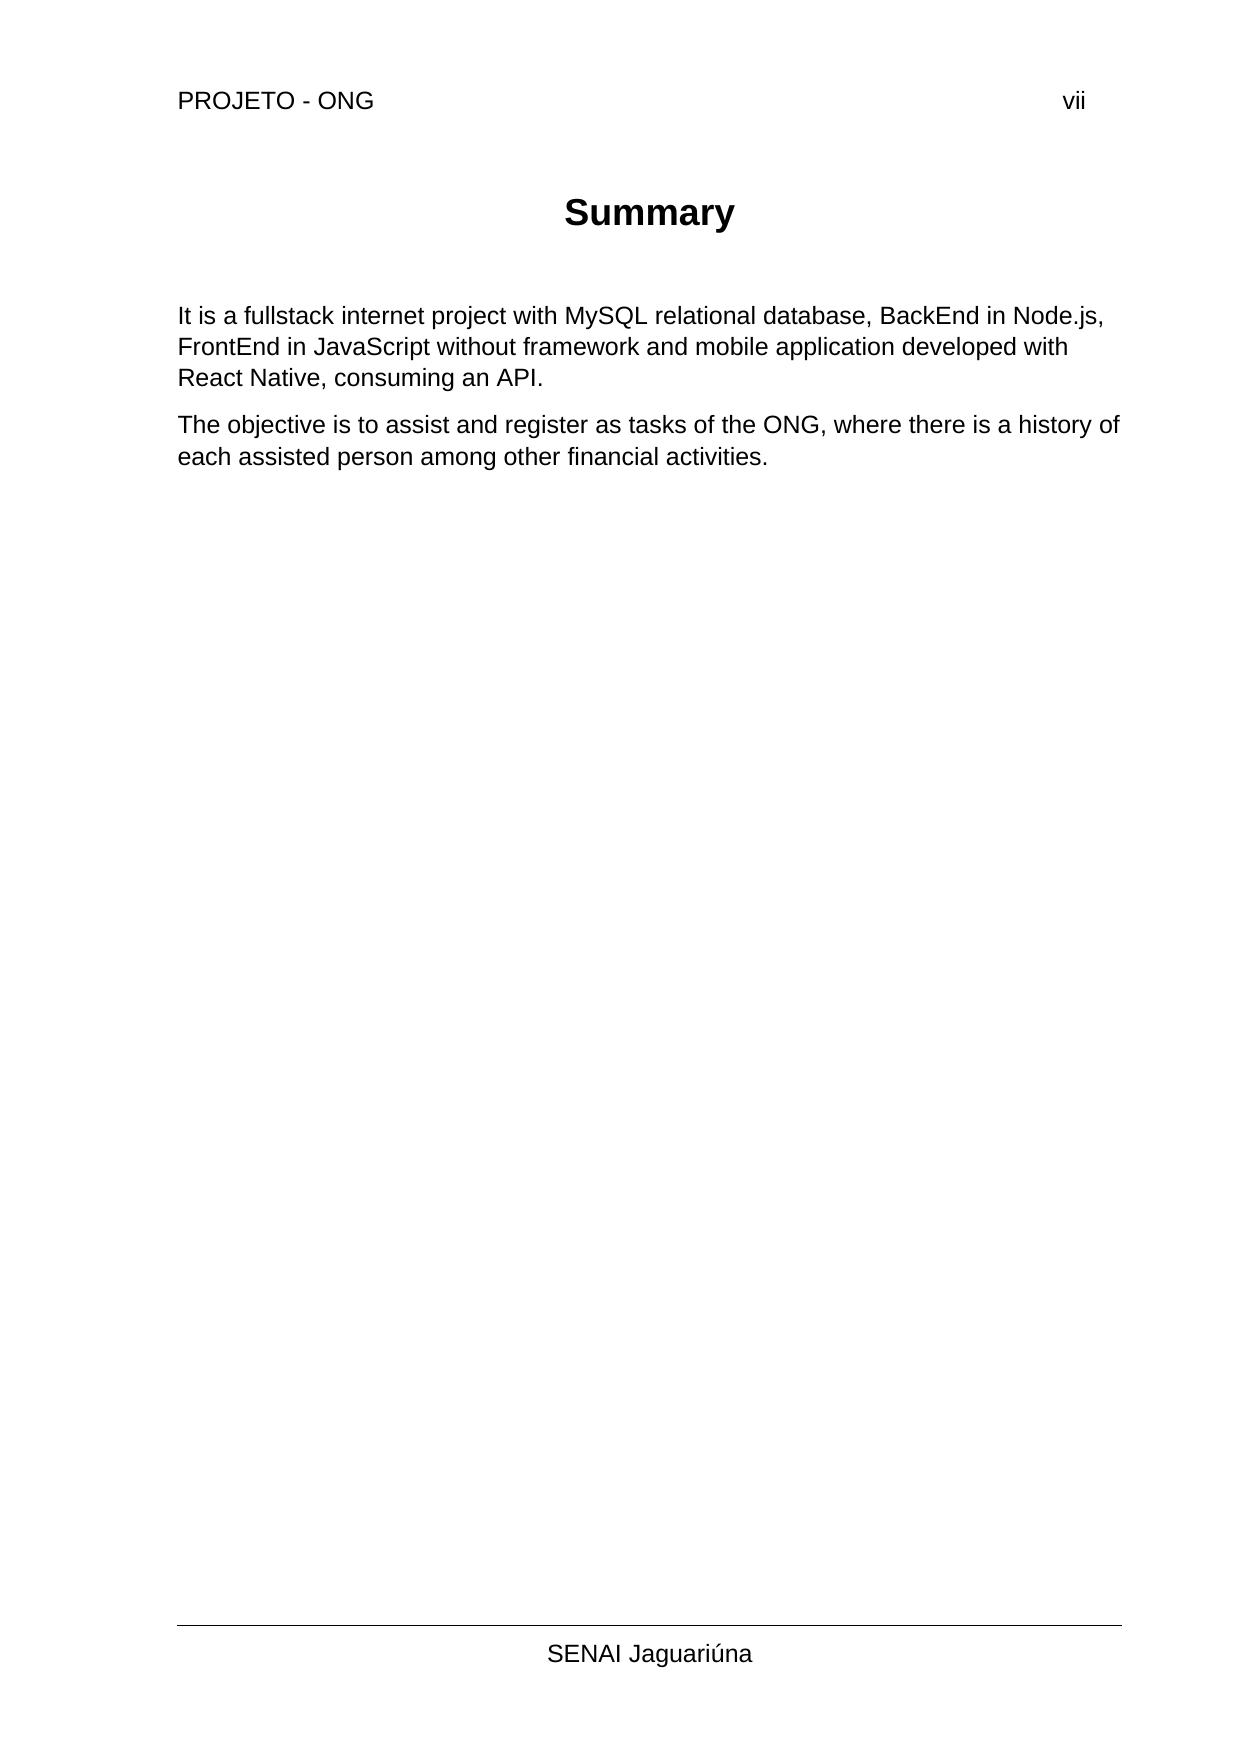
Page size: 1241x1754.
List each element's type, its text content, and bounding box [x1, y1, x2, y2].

text Summary [177, 190, 1122, 233]
text The objective is to assist and register as tasks of the ONG, where there is a history of each assisted person among other financial activities. [177, 410, 1122, 470]
text It is a fullstack internet project with MySQL relational database, BackEnd in Node.js, FrontEnd in JavaScript without framework and mobile application developed with React Native, consuming an API. [177, 301, 1122, 391]
